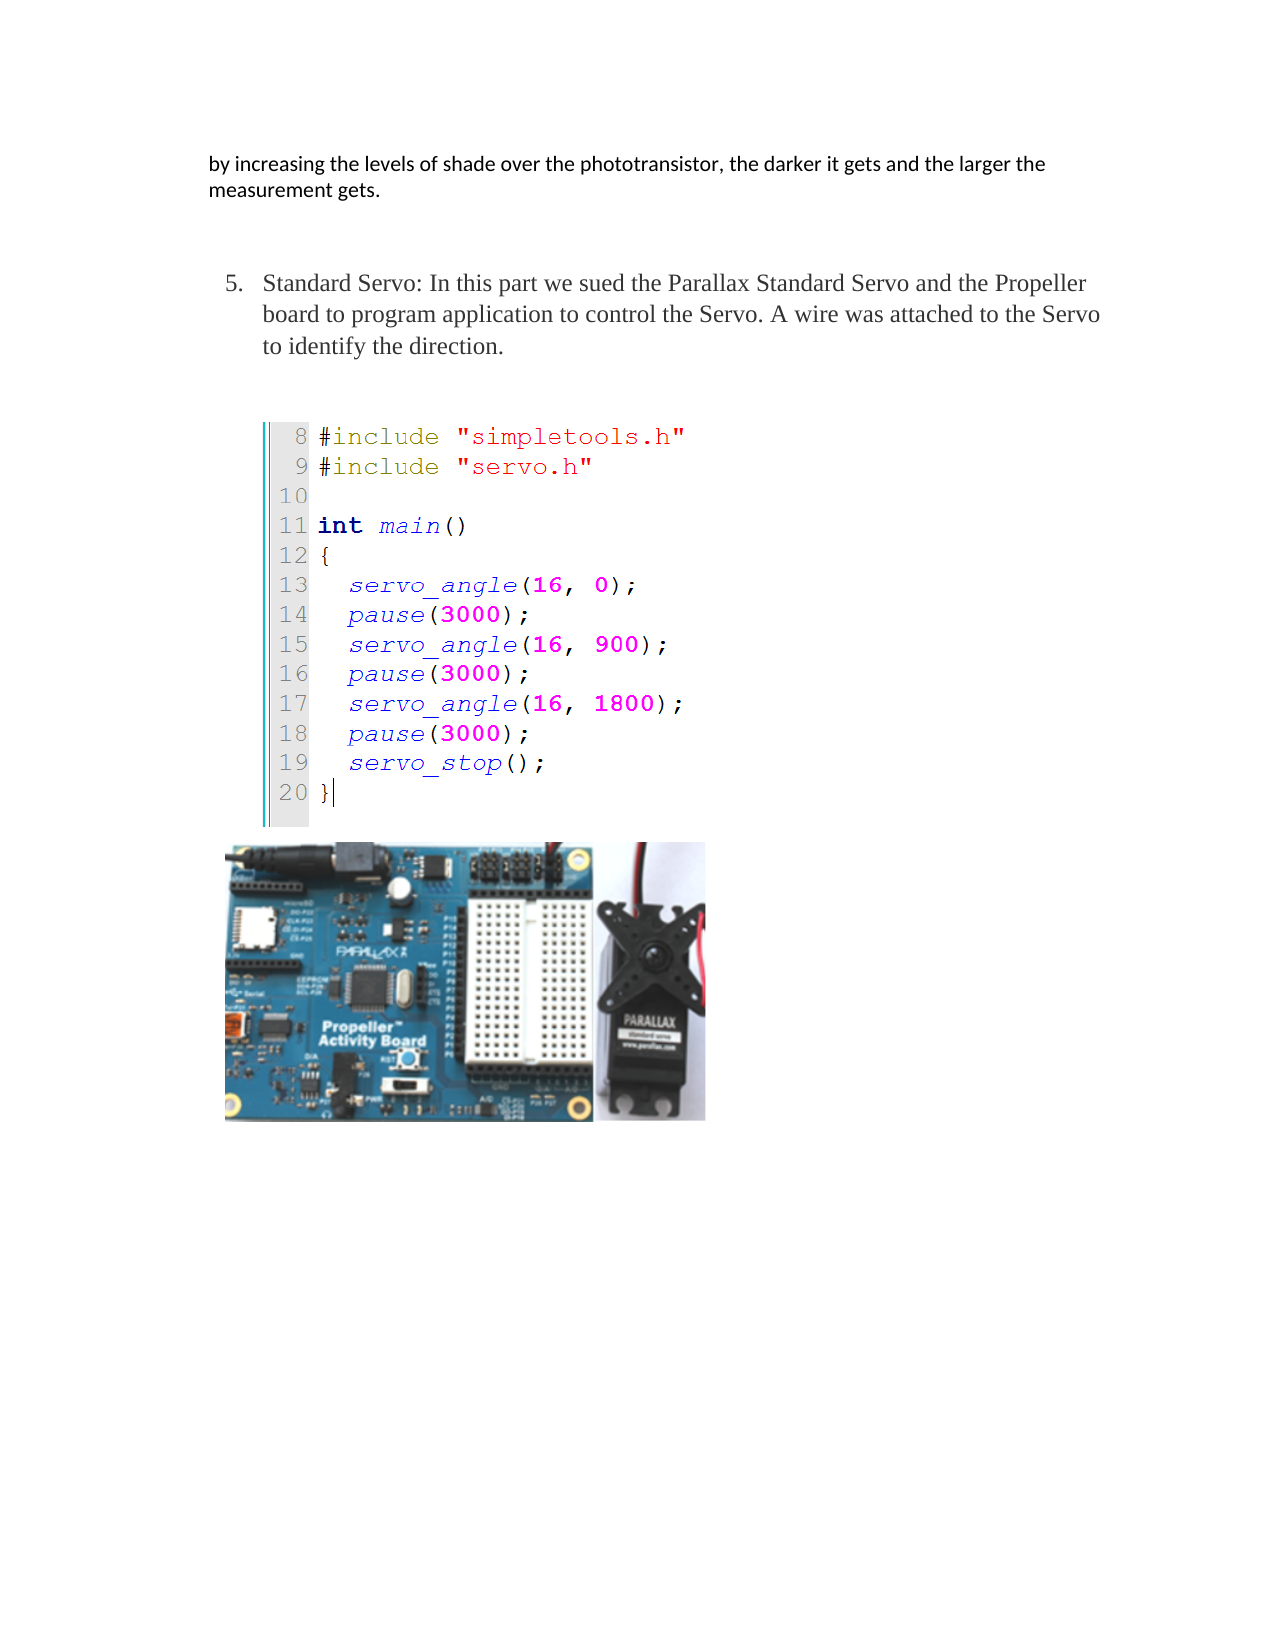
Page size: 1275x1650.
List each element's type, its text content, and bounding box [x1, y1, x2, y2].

picture [262, 422, 766, 827]
list Standard Servo: In this part we sued the Parallax Standard Servo and the Propeller board to program application to control the Servo. A wire was attached to the Servo to identify the direction. [225, 266, 1125, 422]
text by increasing the levels of shade over the phototransistor, the darker it gets and the larger the measurement gets. [208, 150, 1125, 203]
picture [225, 842, 708, 1122]
